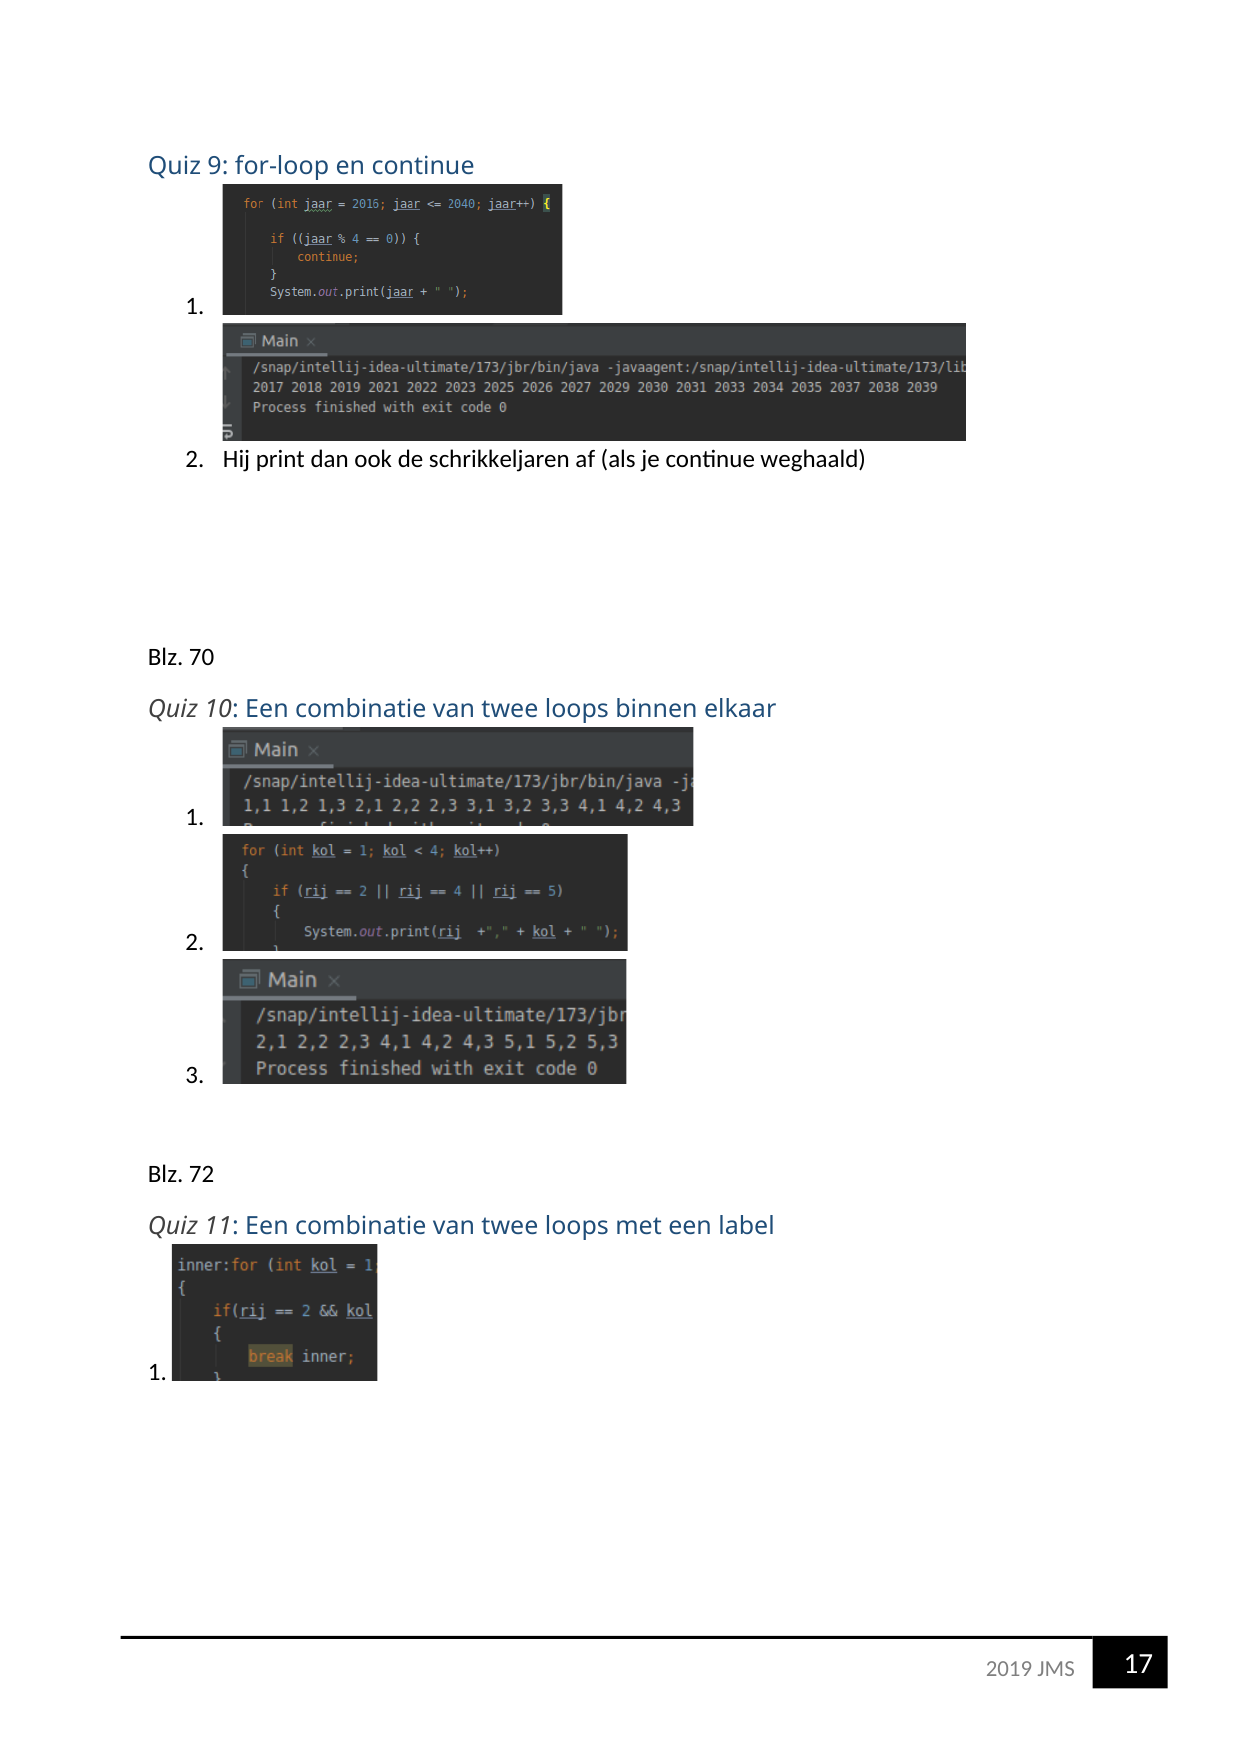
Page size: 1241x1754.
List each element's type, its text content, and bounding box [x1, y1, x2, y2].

text Blz. 72 [148, 1158, 1093, 1189]
picture [222, 834, 628, 951]
text Blz. 70 [148, 641, 1093, 672]
picture [222, 959, 627, 1084]
picture [222, 323, 966, 441]
picture [222, 184, 563, 315]
picture [171, 1244, 378, 1381]
list Hij print dan ook de schrikkeljaren af (als je continue weghaald) [185, 443, 1093, 473]
picture [222, 727, 694, 826]
subtitle Quiz 10: Een combinatie van twee loops binnen elkaar [148, 691, 1093, 725]
subtitle Quiz 11: Een combinatie van twee loops met een label [148, 1208, 1093, 1242]
subtitle Quiz 9: for-loop en continue [148, 148, 1093, 182]
text 1. [148, 1244, 1093, 1387]
